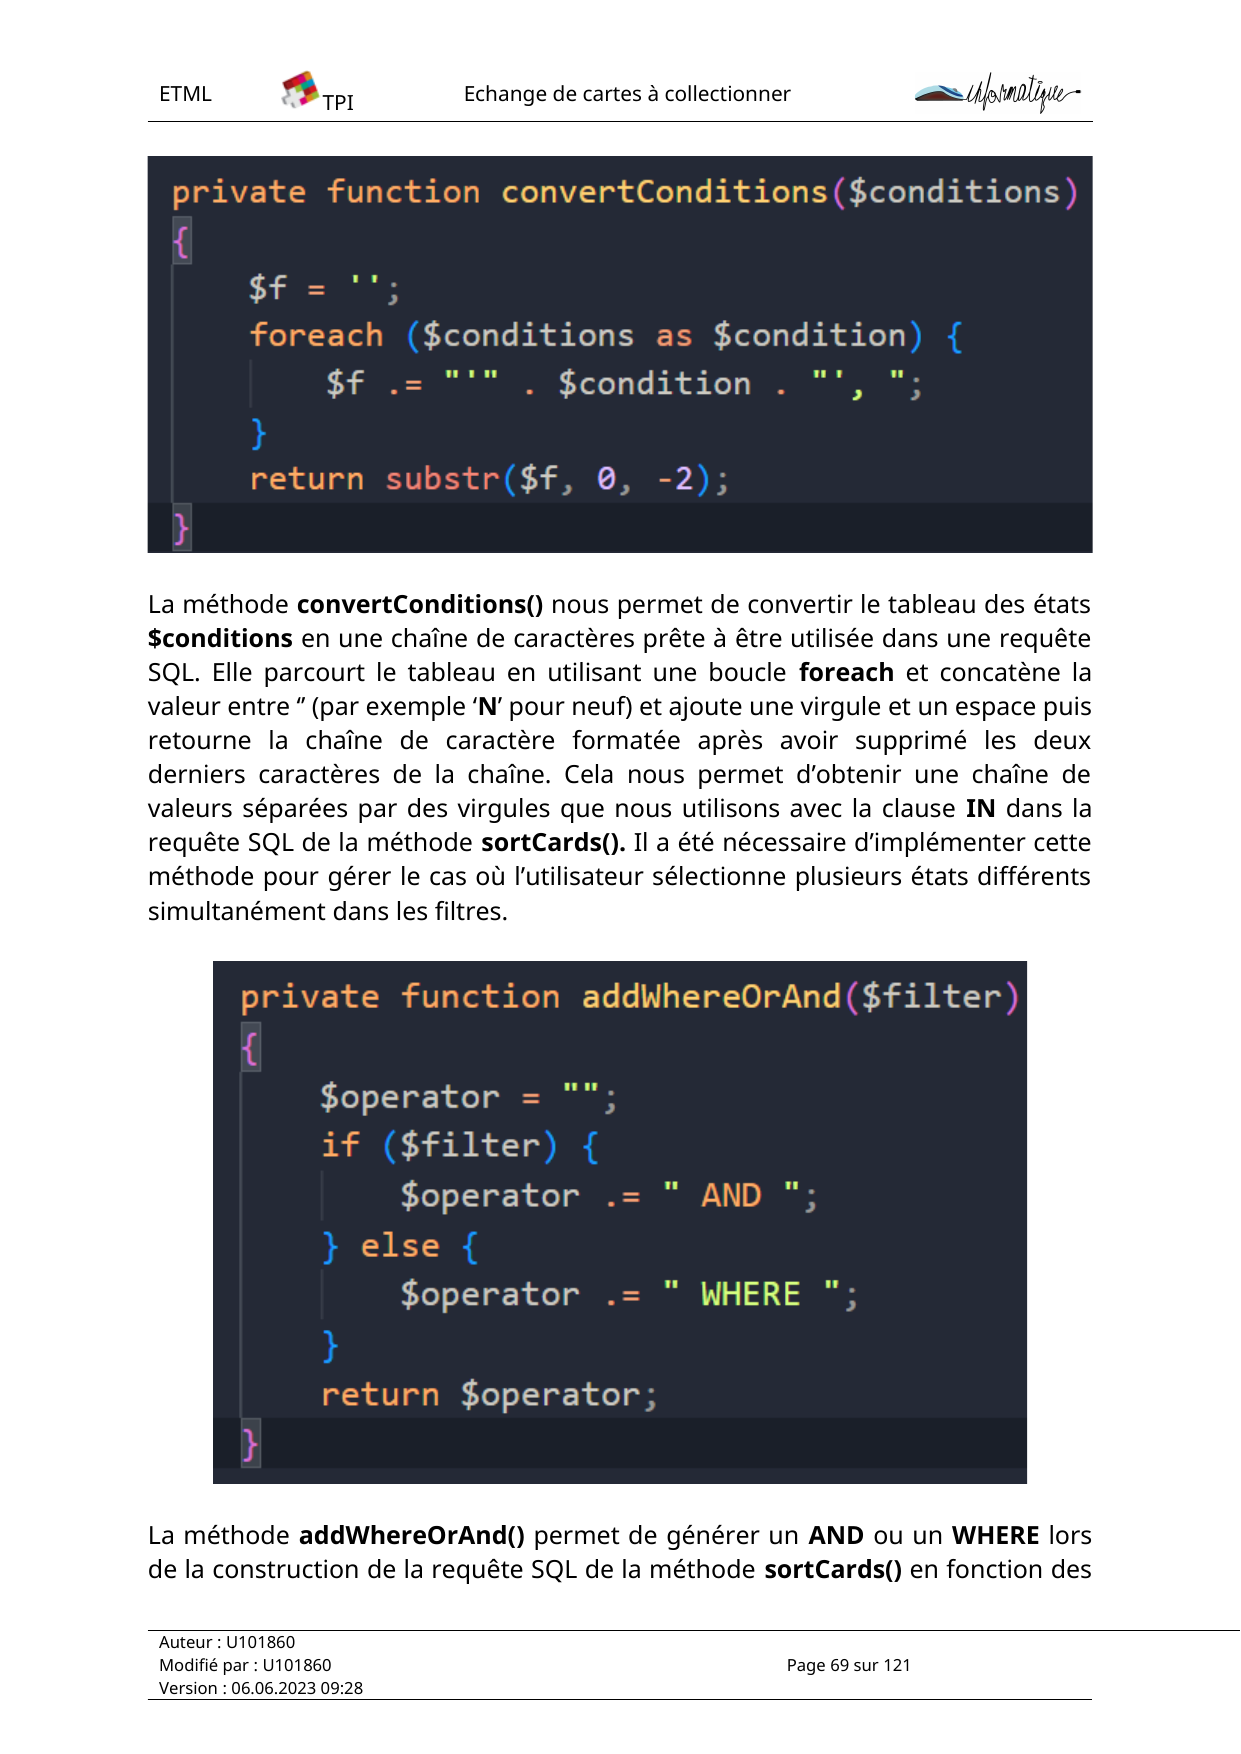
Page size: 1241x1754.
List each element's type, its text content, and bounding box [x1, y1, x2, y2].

picture [213, 961, 1028, 1484]
picture [276, 69, 323, 111]
picture [147, 156, 1093, 553]
text La méthode convertConditions() nous permet de convertir le tableau des états $conditions en une chaîne de caractères prête à être utilisée dans une requête SQL. Elle parcourt le tableau en utilisant une boucle foreach et concatène la valeur entre ‘’ (par exemple ‘N’ pour neuf) et ajoute une virgule et un espace puis retourne la chaîne de caractère formatée après avoir supprimé les deux derniers caractères de la chaîne. Cela nous permet d’obtenir une chaîne de valeurs séparées par des virgules que nous utilisons avec la clause IN dans la requête SQL de la méthode sortCards(). Il a été nécessaire d’implémenter cette méthode pour gérer le cas où l’utilisateur sélectionne plusieurs états différents simultanément dans les filtres. [148, 587, 1092, 927]
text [148, 1517, 1092, 1585]
